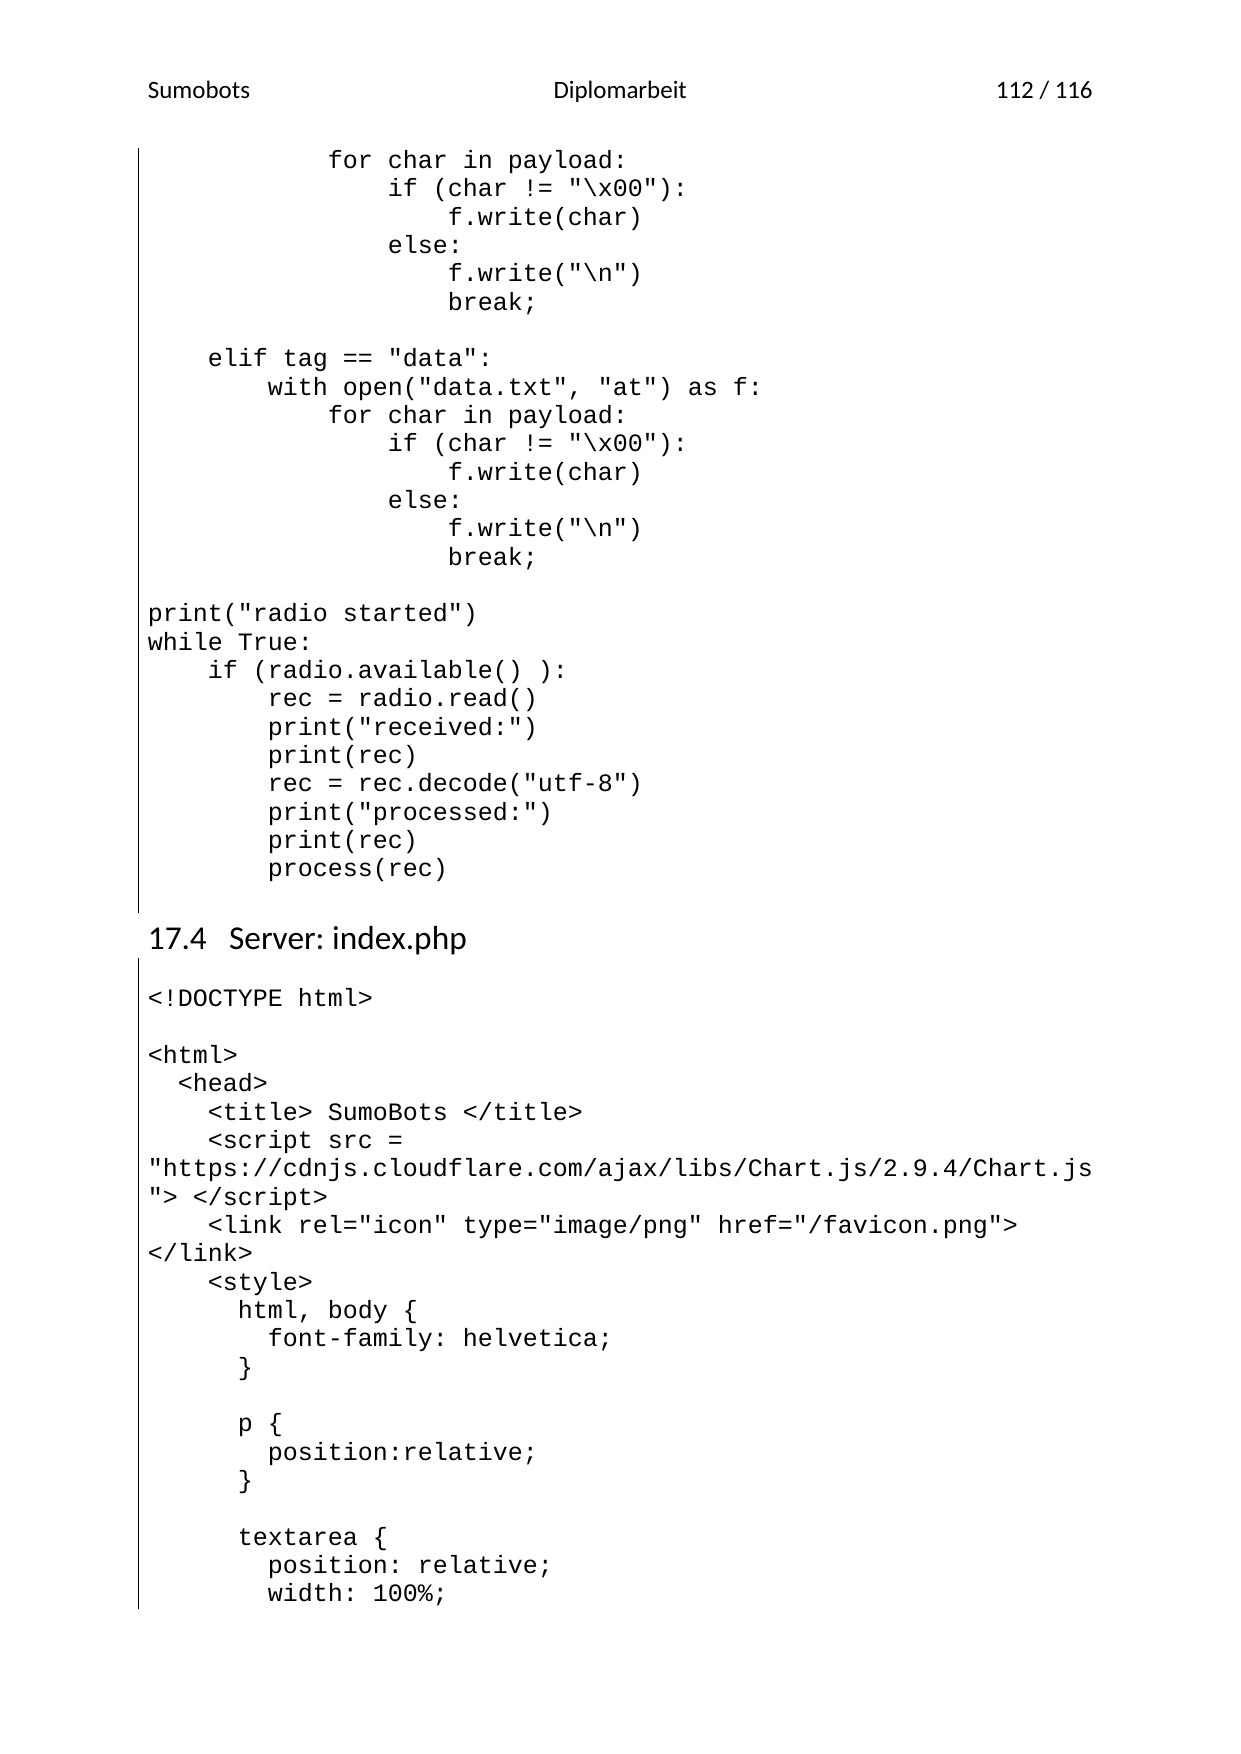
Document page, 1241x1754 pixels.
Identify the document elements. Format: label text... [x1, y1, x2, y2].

text width: 100%; [148, 1581, 1093, 1609]
text <link rel="icon" type="image/png" href="/favicon.png"> </link> [148, 1212, 1093, 1269]
text rec = rec.decode("utf-8") [148, 771, 1093, 799]
text elif tag == "data": [148, 346, 1093, 374]
text p { [148, 1411, 1093, 1439]
text while True: [148, 629, 1093, 658]
text print("processed:") [148, 799, 1093, 828]
text f.write(char) [148, 204, 1093, 233]
text print("radio started") [148, 601, 1093, 629]
text if (char != "\x00"): [148, 176, 1093, 204]
text <script src = "https://cdnjs.cloudflare.com/ajax/libs/Chart.js/2.9.4/Chart.js"> </script> [148, 1127, 1093, 1212]
text font-family: helvetica; [148, 1326, 1093, 1354]
text <style> [148, 1269, 1093, 1297]
text } [148, 1467, 1093, 1496]
text if (char != "\x00"): [148, 431, 1093, 459]
text rec = radio.read() [148, 686, 1093, 714]
text else: [148, 488, 1093, 516]
text <html> [148, 1042, 1093, 1071]
text for char in payload: [148, 148, 1093, 176]
text <head> [148, 1071, 1093, 1099]
text position: relative; [148, 1552, 1093, 1581]
text if (radio.available() ): [148, 658, 1093, 686]
text break; [148, 289, 1093, 318]
text f.write(char) [148, 459, 1093, 488]
text <!DOCTYPE html> [148, 986, 1093, 1014]
text print("received:") [148, 714, 1093, 743]
text textarea { [148, 1524, 1093, 1552]
text position:relative; [148, 1439, 1093, 1467]
text <title> SumoBots </title> [148, 1099, 1093, 1127]
text html, body { [148, 1297, 1093, 1326]
subtitle Server: index.php [148, 917, 1093, 957]
text with open("data.txt", "at") as f: [148, 374, 1093, 403]
text f.write("\n") [148, 516, 1093, 544]
text print(rec) [148, 828, 1093, 856]
text print(rec) [148, 743, 1093, 771]
text break; [148, 544, 1093, 573]
text else: [148, 233, 1093, 261]
text } [148, 1354, 1093, 1382]
text for char in payload: [148, 403, 1093, 431]
text process(rec) [148, 856, 1093, 884]
text f.write("\n") [148, 261, 1093, 289]
